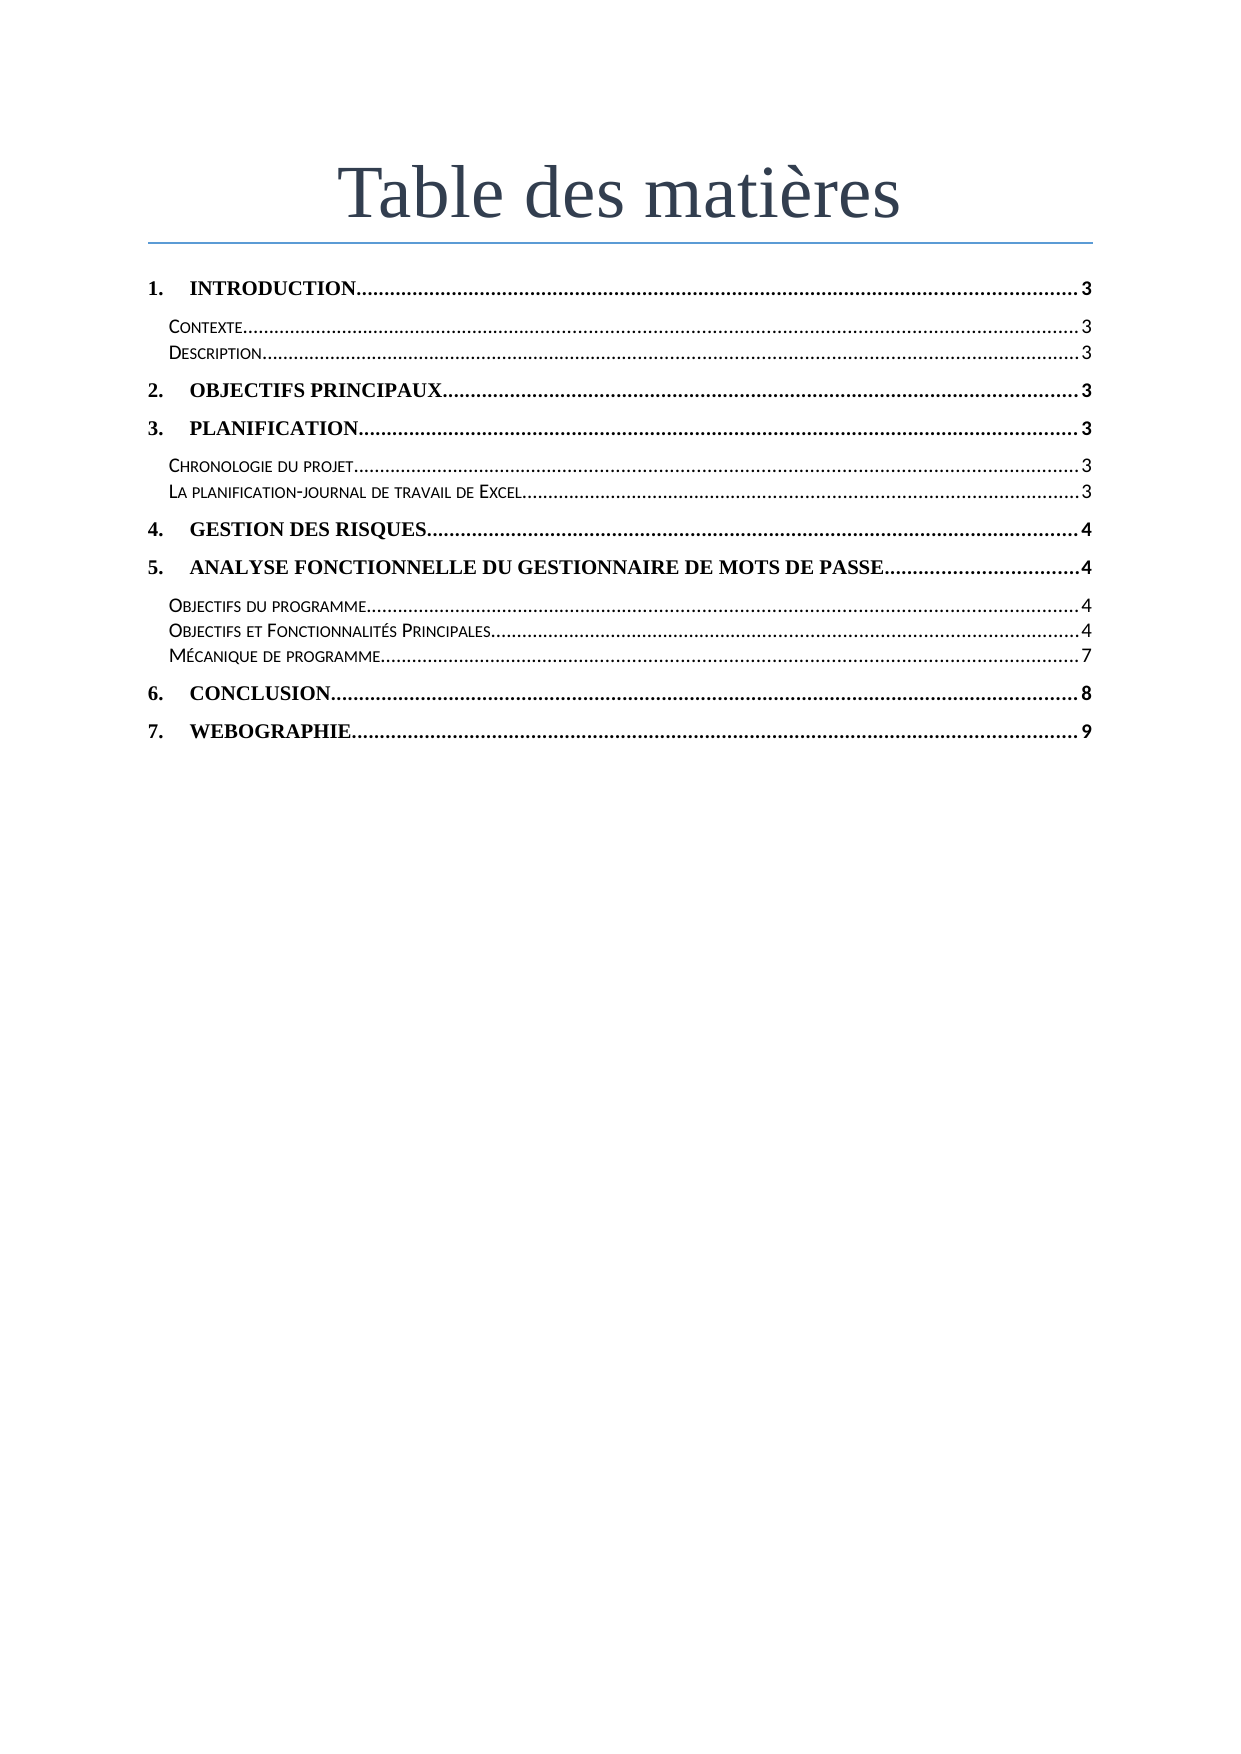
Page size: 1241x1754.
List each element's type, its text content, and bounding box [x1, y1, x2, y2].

text Description 3 [168, 339, 1093, 364]
text Mécanique de programme 7 [168, 643, 1093, 668]
text Contexte 3 [168, 313, 1093, 339]
text Objectifs et Fonctionnalités Principales 4 [168, 617, 1093, 643]
text 3. Planification 3 [148, 415, 1093, 440]
text 2. Objectifs principaux 3 [148, 377, 1093, 402]
text 1. Introduction 3 [148, 276, 1093, 301]
text 7. Webographie 9 [148, 718, 1093, 744]
text La planification-journal de travail de Excel 3 [168, 478, 1093, 503]
text Objectifs du programme 4 [168, 592, 1093, 617]
text Chronologie du projet 3 [168, 453, 1093, 478]
title Table des matières [148, 148, 1093, 242]
text 5. Analyse Fonctionnelle du Gestionnaire de Mots de Passe 4 [148, 554, 1093, 579]
text 4. Gestion des risques 4 [148, 516, 1093, 541]
text 6. Conclusion 8 [148, 681, 1093, 706]
